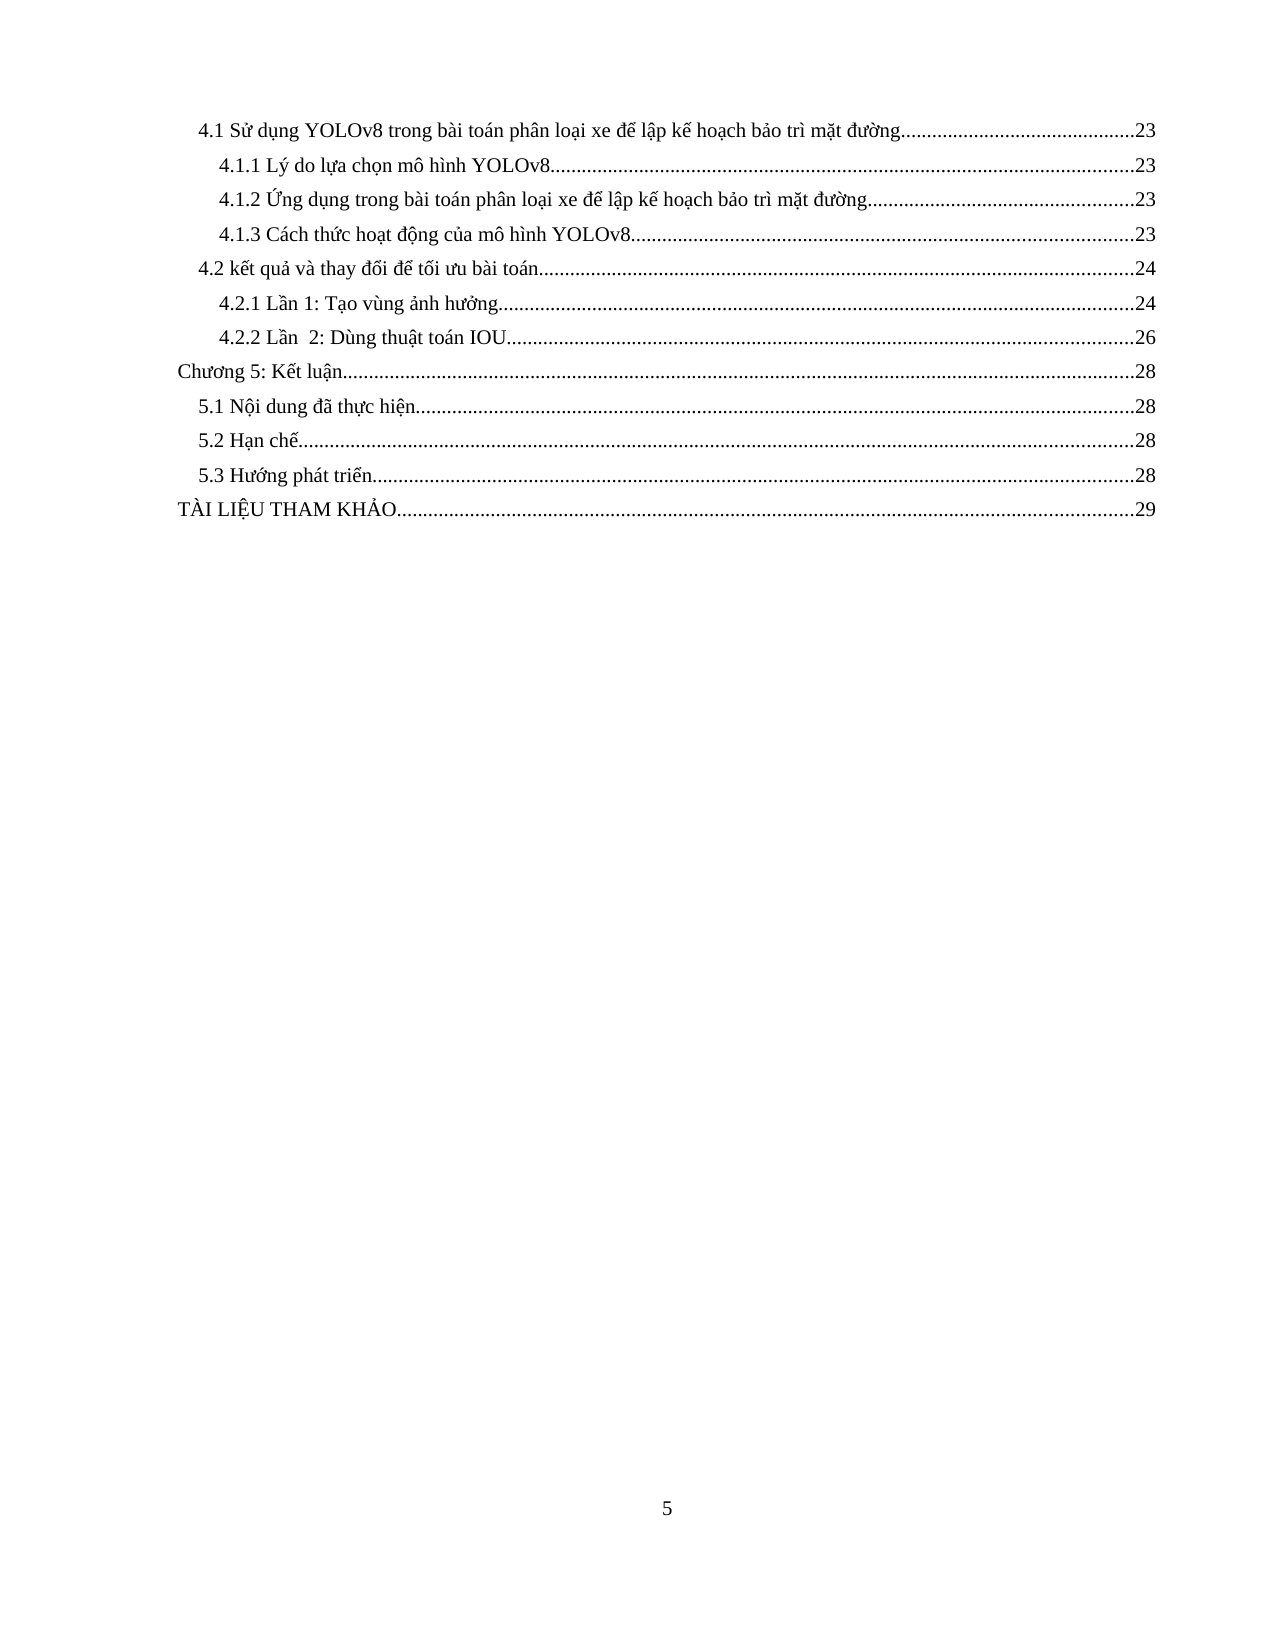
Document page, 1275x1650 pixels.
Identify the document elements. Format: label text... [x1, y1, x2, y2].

text 4.1 Sử dụng YOLOv8 trong bài toán phân loại xe để lập kế hoạch bảo trì mặt đường 23 [198, 118, 1157, 142]
text 4.2.2 Lần 2: Dùng thuật toán IOU 26 [219, 325, 1157, 349]
text 4.1.3 Cách thức hoạt động của mô hình YOLOv8 23 [219, 222, 1157, 246]
text 4.2.1 Lần 1: Tạo vùng ảnh hưởng 24 [219, 291, 1157, 314]
text 4.1.2 Ứng dụng trong bài toán phân loại xe để lập kế hoạch bảo trì mặt đường 23 [219, 187, 1157, 211]
text 4.2 kết quả và thay đổi để tối ưu bài toán. 24 [198, 256, 1157, 280]
text 4.1.1 Lý do lựa chọn mô hình YOLOv8 23 [219, 153, 1157, 177]
text Chương 5: Kết luận 28 [177, 359, 1157, 383]
text 5.1 Nội dung đã thực hiện 28 [198, 394, 1157, 418]
text 5.3 Hướng phát triển 28 [198, 463, 1157, 487]
text 5.2 Hạn chế 28 [198, 428, 1157, 452]
text TÀI LIỆU THAM KHẢO 29 [177, 497, 1157, 521]
